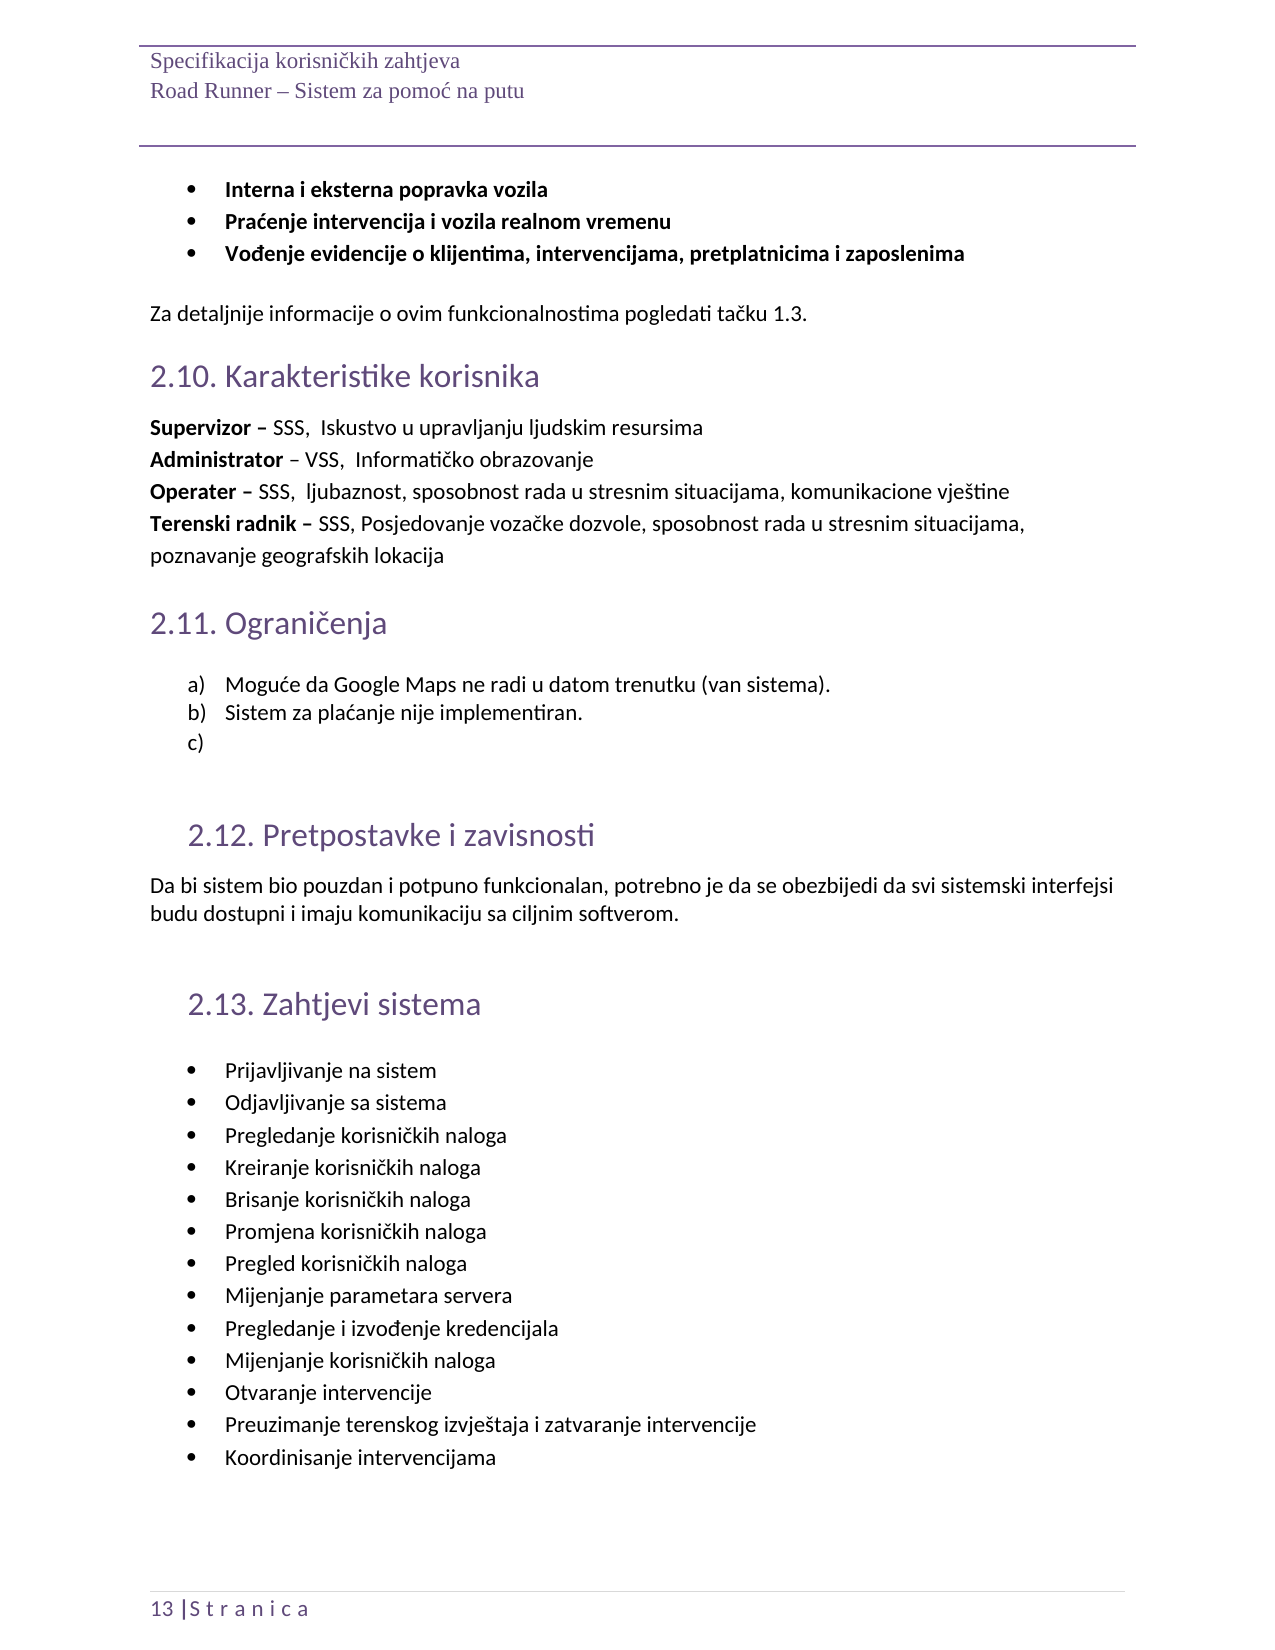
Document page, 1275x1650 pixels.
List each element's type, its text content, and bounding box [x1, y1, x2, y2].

list Brisanje korisničkih naloga [150, 1185, 1125, 1213]
text Supervizor – SSS, Iskustvo u upravljanju ljudskim resursima [150, 413, 1125, 441]
list Kreiranje korisničkih naloga [150, 1153, 1125, 1181]
list Mijenjanje korisničkih naloga [150, 1346, 1125, 1374]
list Pregled korisničkih naloga [150, 1249, 1125, 1277]
list 2.12. Pretpostavke i zavisnosti [150, 814, 1125, 855]
list Pregledanje korisničkih naloga [150, 1121, 1125, 1149]
list 2.11. Ograničenja [150, 602, 1125, 642]
list Sistem za plaćanje nije implementiran. [187, 698, 1125, 727]
list 2.13. Zahtjevi sistema [150, 983, 1125, 1024]
text Da bi sistem bio pouzdan i potpuno funkcionalan, potrebno je da se obezbijedi da svi sistemski interfejsi budu dostupni i imaju komunikaciju sa ciljnim softverom. [150, 871, 1125, 927]
text Za detaljnije informacije o ovim funkcionalnostima pogledati tačku 1.3. [150, 299, 1125, 327]
list Pregledanje i izvođenje kredencijala [150, 1314, 1125, 1342]
list Moguće da Google Maps ne radi u datom trenutku (van sistema). [150, 671, 1125, 698]
list Preuzimanje terenskog izvještaja i zatvaranje intervencije [150, 1410, 1125, 1438]
list Prijavljivanje na sistem [150, 1056, 1125, 1084]
list Vođenje evidencije o klijentima, intervencijama, pretplatnicima i zaposlenima [150, 239, 1125, 267]
list Praćenje intervencija i vozila realnom vremenu [150, 207, 1125, 235]
list Koordinisanje intervencijama [150, 1443, 1125, 1471]
list Interna i eksterna popravka vozila [150, 175, 1125, 203]
list Mijenjanje parametara servera [150, 1282, 1125, 1310]
list 2.10. Karakteristike korisnika [150, 355, 1125, 396]
text Operater – SSS, ljubaznost, sposobnost rada u stresnim situacijama, komunikacione vještine [150, 477, 1125, 505]
text Administrator – VSS, Informatičko obrazovanje [150, 445, 1125, 473]
list Otvaranje intervencije [150, 1378, 1125, 1406]
list Odjavljivanje sa sistema [150, 1088, 1125, 1117]
text Terenski radnik – SSS, Posjedovanje vozačke dozvole, sposobnost rada u stresnim situacijama, poznavanje geografskih lokacija [150, 509, 1125, 569]
list Promjena korisničkih naloga [150, 1217, 1125, 1245]
